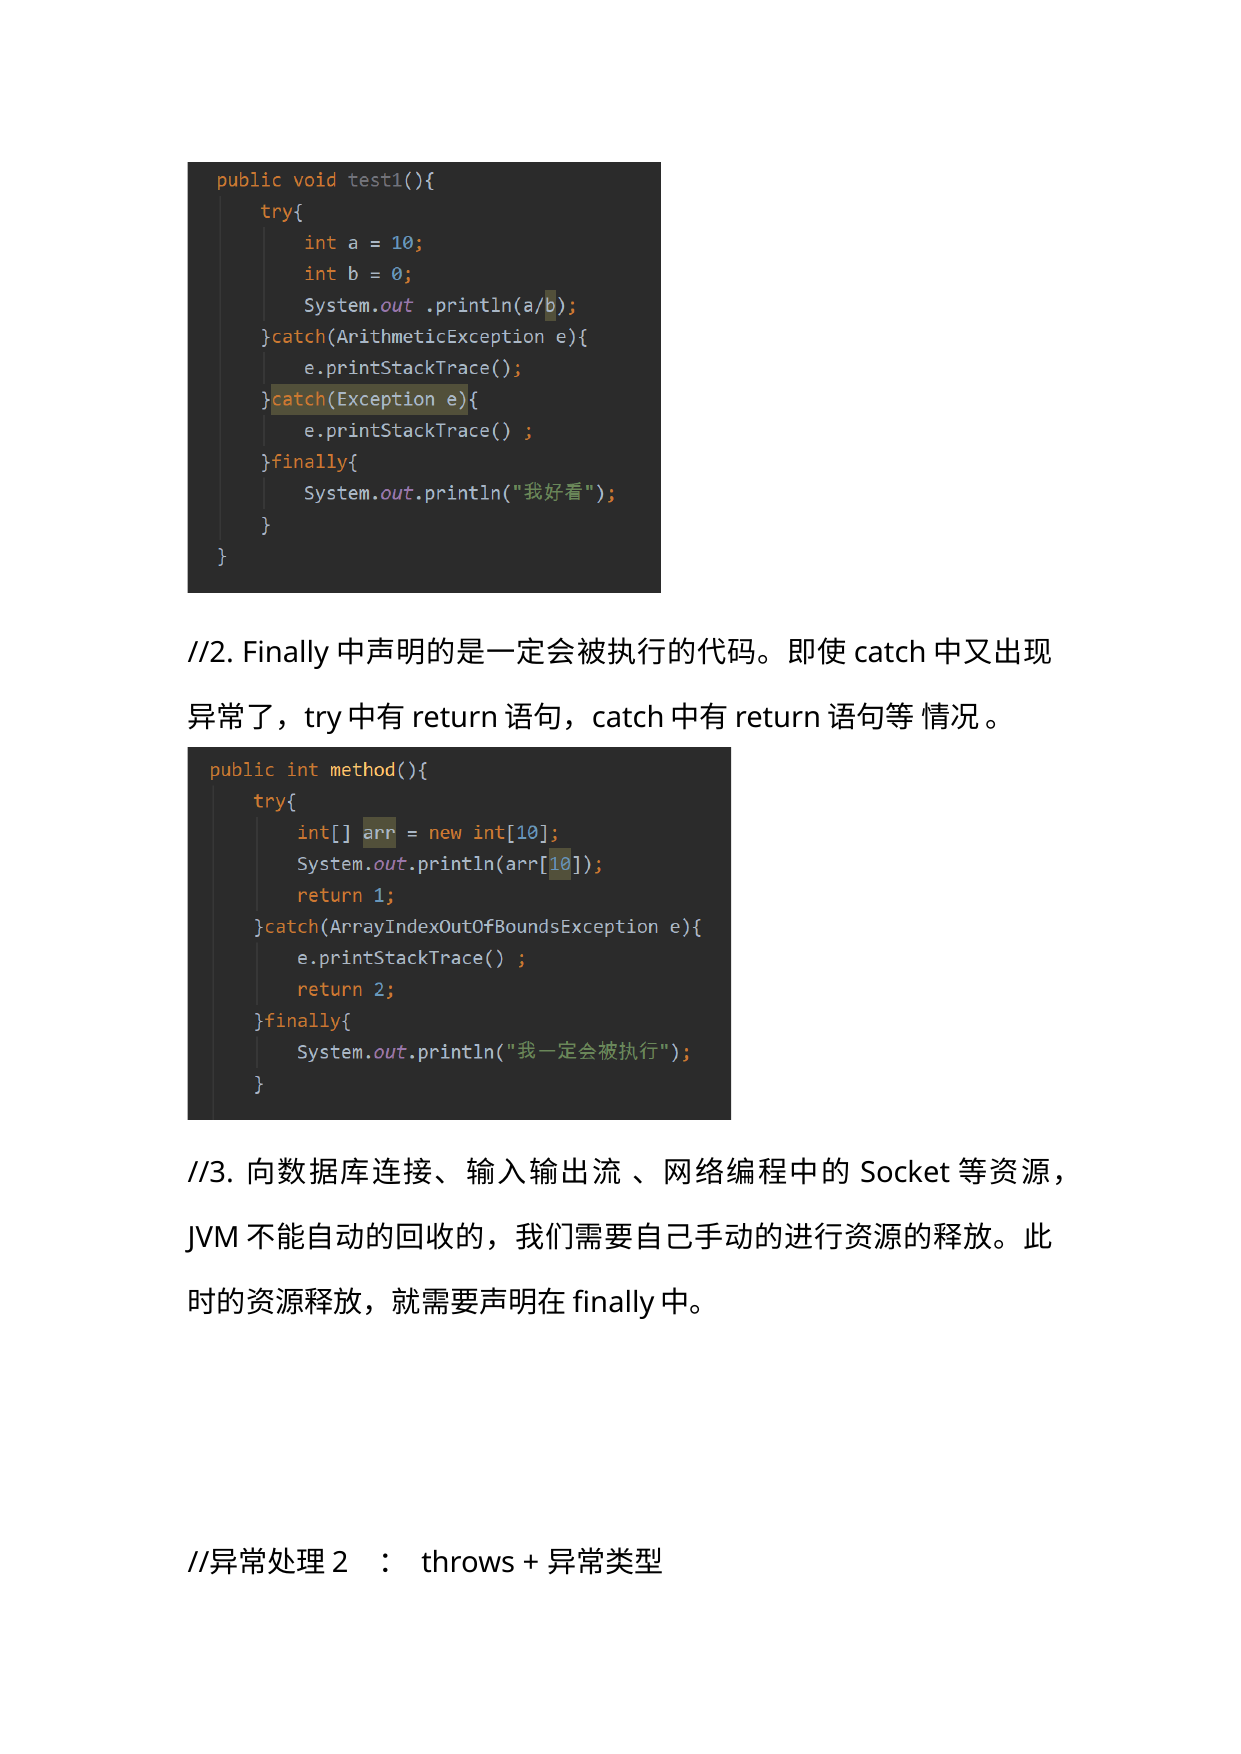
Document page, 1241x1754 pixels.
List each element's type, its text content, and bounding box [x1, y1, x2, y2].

text //2. Finally中声明的是一定会被执行的代码。即使catch中又出现异常了，try中有return语句，catch中有return语句等 情况 。 [187, 617, 1053, 747]
text //异常处理2 ： throws + 异常类型 [187, 1527, 1053, 1592]
text //3. 向数据库连接、输入输出流 、网络编程中的Socket等资源，JVM不能自动的回收的，我们需要自己手动的进行资源的释放。此时的资源释放，就需要声明在finally中。 [187, 1137, 1053, 1332]
picture [187, 162, 661, 593]
picture [187, 747, 732, 1120]
